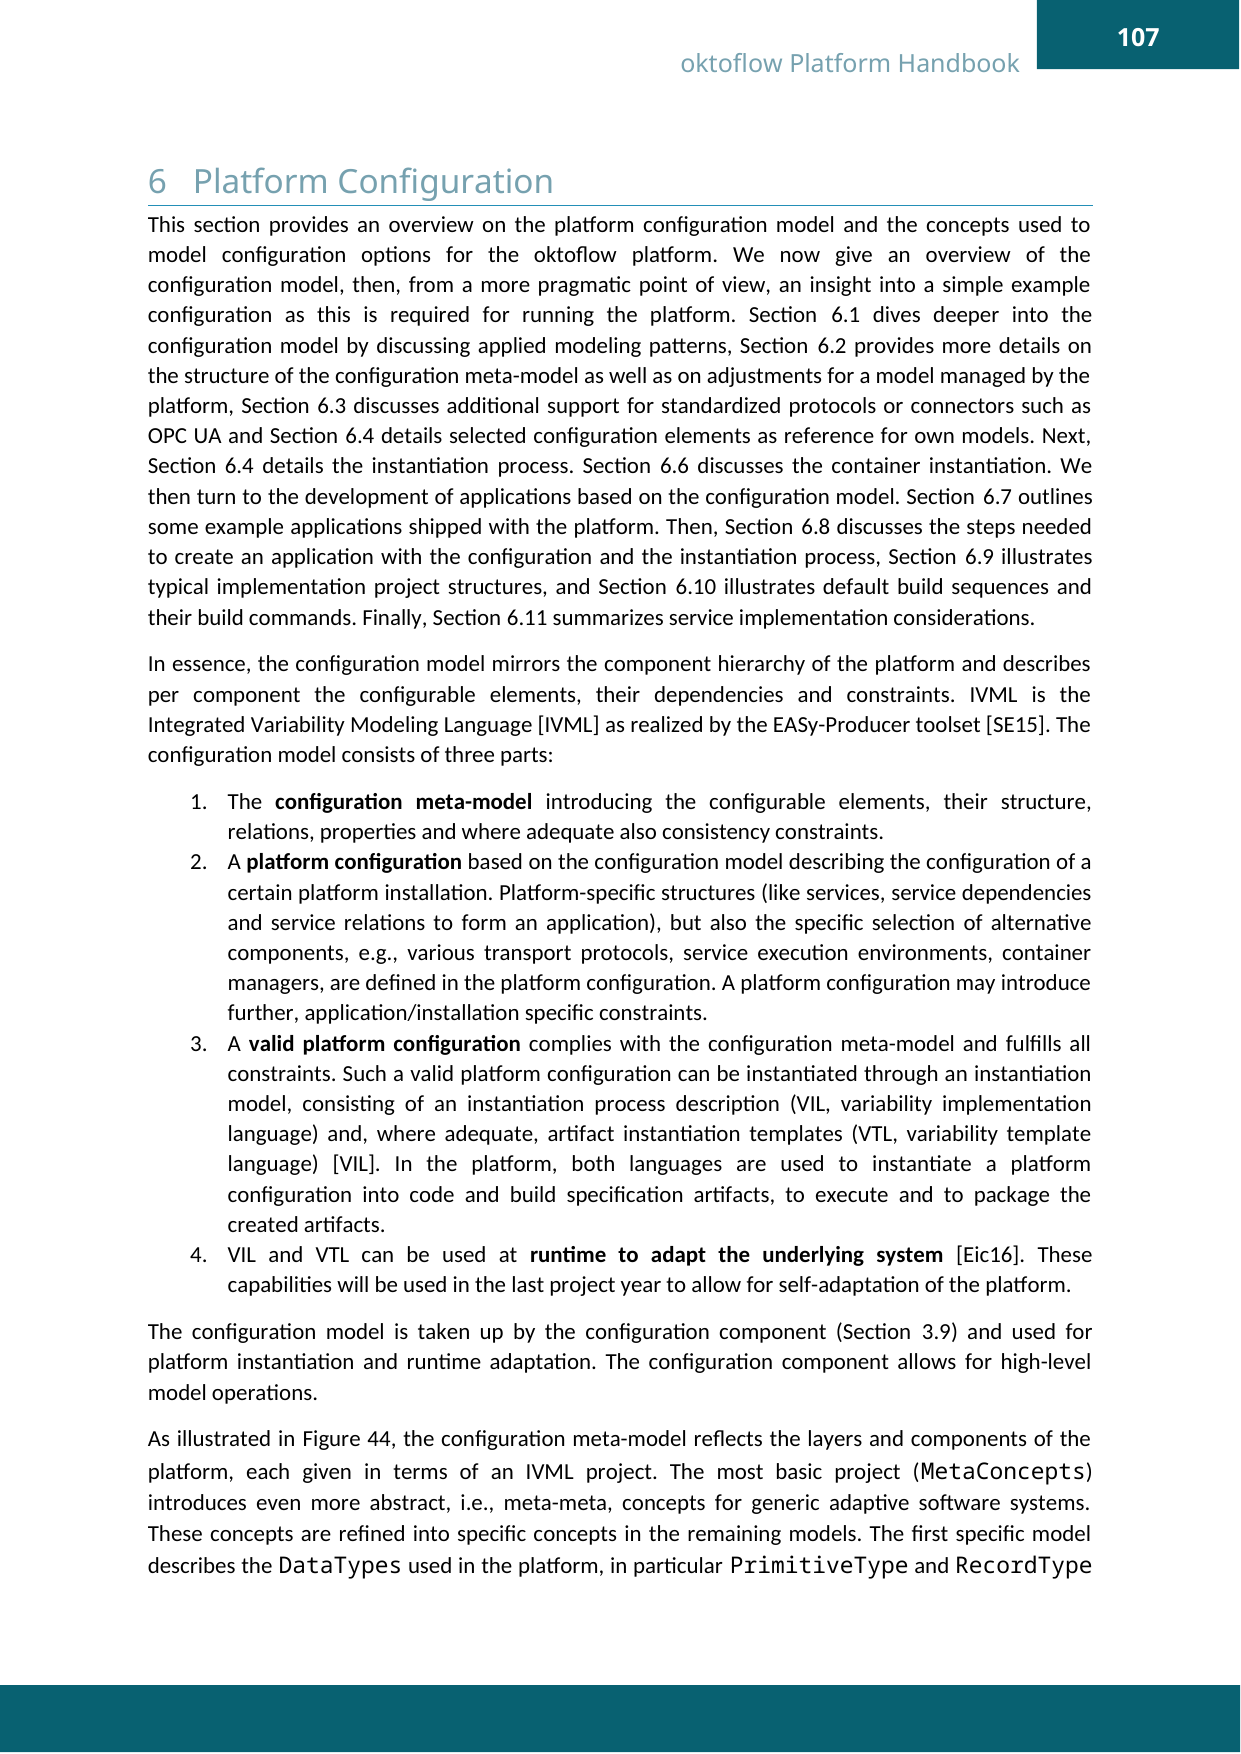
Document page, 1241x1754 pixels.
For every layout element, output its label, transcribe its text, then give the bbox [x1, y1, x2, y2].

text In essence, the configuration model mirrors the component hierarchy of the platform and describes per component the configurable elements, their dependencies and constraints. IVML is the Integrated Variability Modeling Language [IVML] as realized by the EASy-Producer toolset [SE15]. The configuration model consists of three parts: [148, 649, 1093, 768]
list VIL and VTL can be used at runtime to adapt the underlying system [Eic16]. These capabilities will be used in the last project year to allow for self-adaptation of the platform. [190, 1240, 1093, 1298]
text The configuration model is taken up by the configuration component (Section 3.9) and used for platform instantiation and runtime adaptation. The configuration component allows for high-level model operations. [148, 1317, 1093, 1406]
list A platform configuration based on the configuration model describing the configuration of a certain platform installation. Platform-specific structures (like services, service dependencies and service relations to form an application), but also the specific selection of alternative components, e.g., various transport protocols, service execution environments, container managers, are defined in the platform configuration. A platform configuration may introduce further, application/installation specific constraints. [190, 847, 1093, 1027]
subtitle Platform Configuration [148, 158, 1093, 205]
text This section provides an overview on the platform configuration model and the concepts used to model configuration options for the oktoflow platform. We now give an overview of the configuration model, then, from a more pragmatic point of view, an insight into a simple example configuration as this is required for running the platform. Section 6.1 dives deeper into the configuration model by discussing applied modeling patterns, Section 6.2 provides more details on the structure of the configuration meta-model as well as on adjustments for a model managed by the platform, Section 6.3 discusses additional support for standardized protocols or connectors such as OPC UA and Section 6.4 details selected configuration elements as reference for own models. Next, Section 6.4 details the instantiation process. Section 6.6 discusses the container instantiation. We then turn to the development of applications based on the configuration model. Section 6.7 outlines some example applications shipped with the platform. Then, Section 6.8 discusses the steps needed to create an application with the configuration and the instantiation process, Section 6.9 illustrates typical implementation project structures, and Section 6.10 illustrates default build sequences and their build commands. Finally, Section 6.11 summarizes service implementation considerations. [148, 210, 1093, 631]
list The configuration meta-model introducing the configurable elements, their structure, relations, properties and where adequate also consistency constraints. [190, 787, 1093, 845]
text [148, 1424, 1093, 1581]
list A valid platform configuration complies with the configuration meta-model and fulfills all constraints. Such a valid platform configuration can be instantiated through an instantiation model, consisting of an instantiation process description (VIL, variability implementation language) and, where adequate, artifact instantiation templates (VTL, variability template language) [VIL]. In the platform, both languages are used to instantiate a platform configuration into code and build specification artifacts, to execute and to package the created artifacts. [190, 1029, 1093, 1238]
